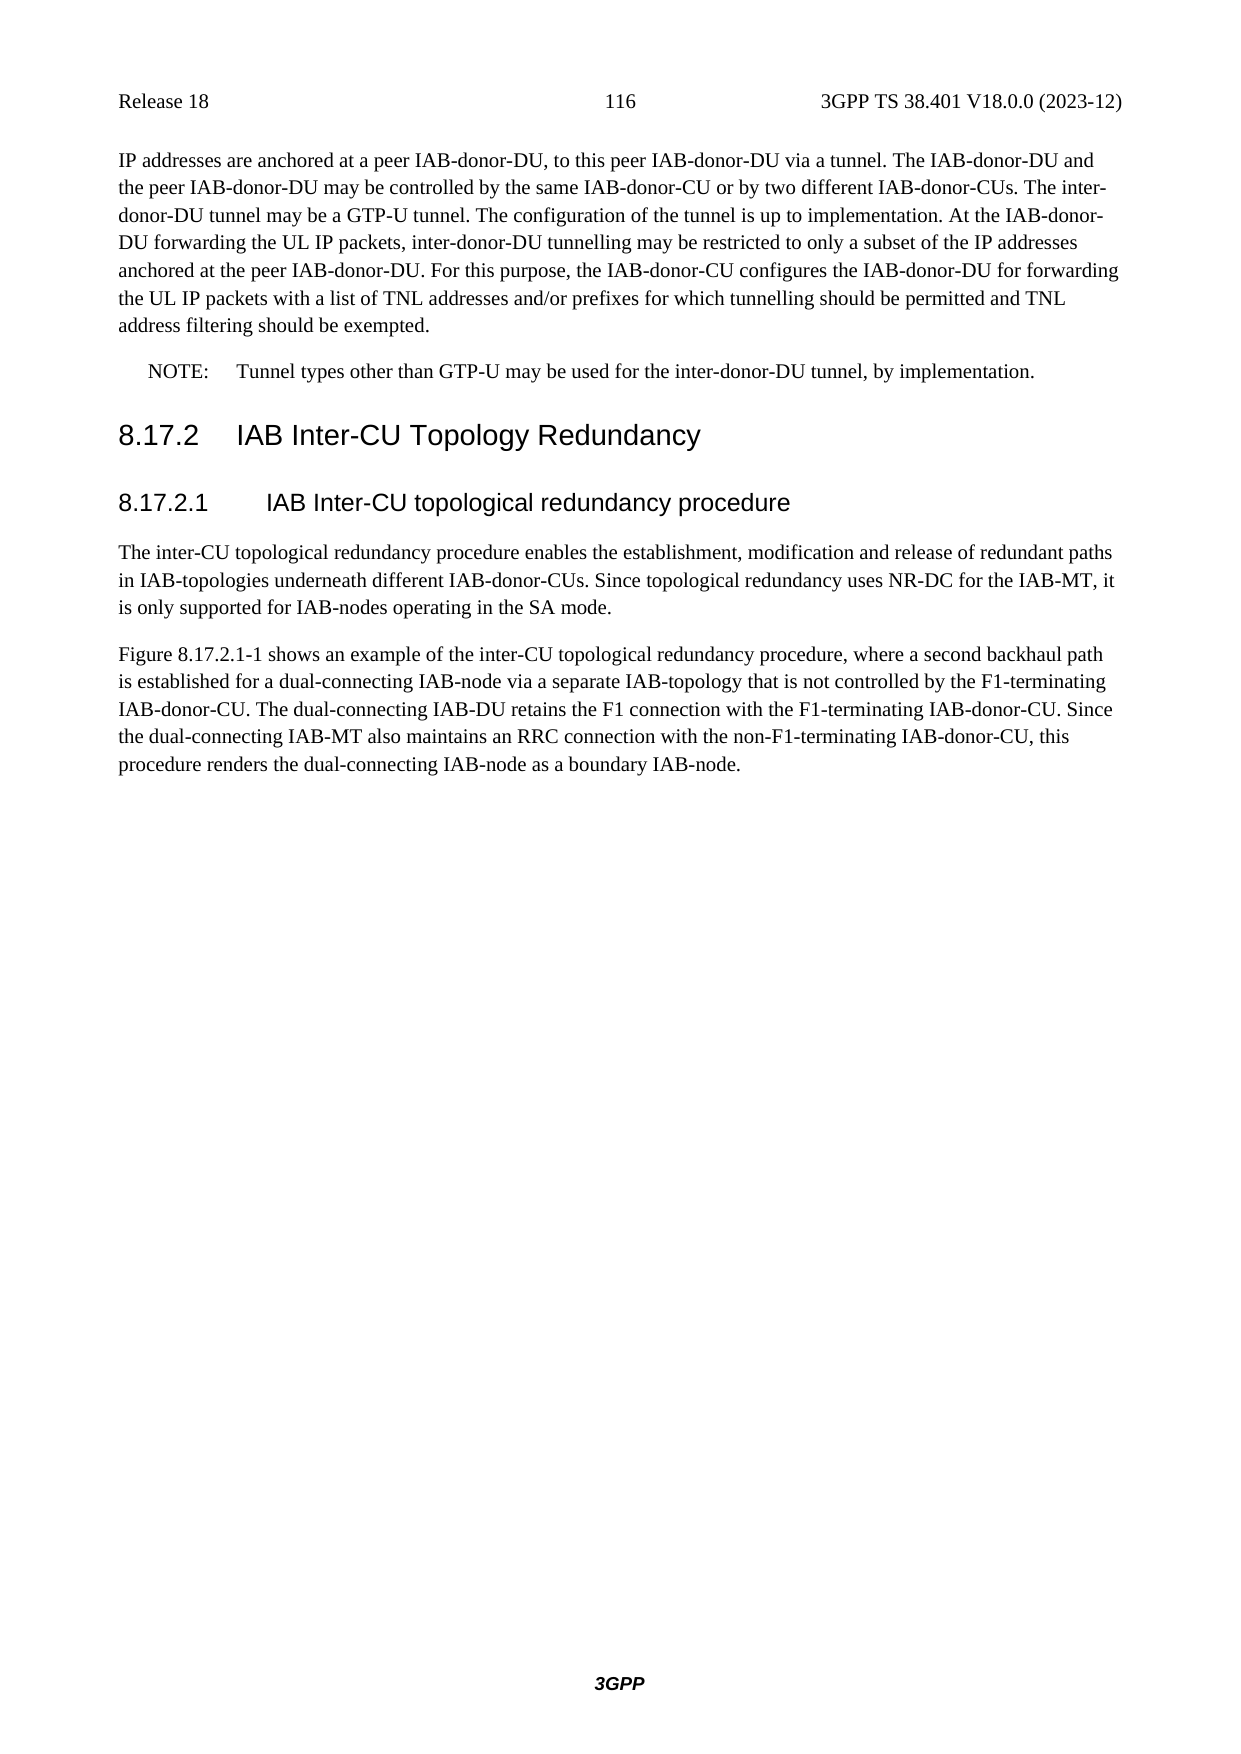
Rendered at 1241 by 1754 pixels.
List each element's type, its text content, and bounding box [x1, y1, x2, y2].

subtitle 8.17.2.1 IAB Inter-CU topological redundancy procedure [118, 488, 1122, 517]
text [118, 147, 1122, 337]
text Figure 8.17.2.1-1 shows an example of the inter-CU topological redundancy procedure, where a second backhaul path is established for a dual-connecting IAB-node via a separate IAB-topology that is not controlled by the F1-terminating IAB-donor-CU. The dual-connecting IAB-DU retains the F1 connection with the F1-terminating IAB-donor-CU. Since the dual-connecting IAB-MT also maintains an RRC connection with the non-F1-terminating IAB-donor-CU, this procedure renders the dual-connecting IAB-node as a boundary IAB-node. [118, 641, 1122, 776]
subtitle 8.17.2 IAB Inter-CU Topology Redundancy [118, 418, 1122, 452]
text NOTE: Tunnel types other than GTP-U may be used for the inter-donor-DU tunnel, by implementation. [148, 359, 1122, 383]
text The inter-CU topological redundancy procedure enables the establishment, modification and release of redundant paths in IAB-topologies underneath different IAB-donor-CUs. Since topological redundancy uses NR-DC for the IAB-MT, it is only supported for IAB-nodes operating in the SA mode. [118, 540, 1122, 619]
